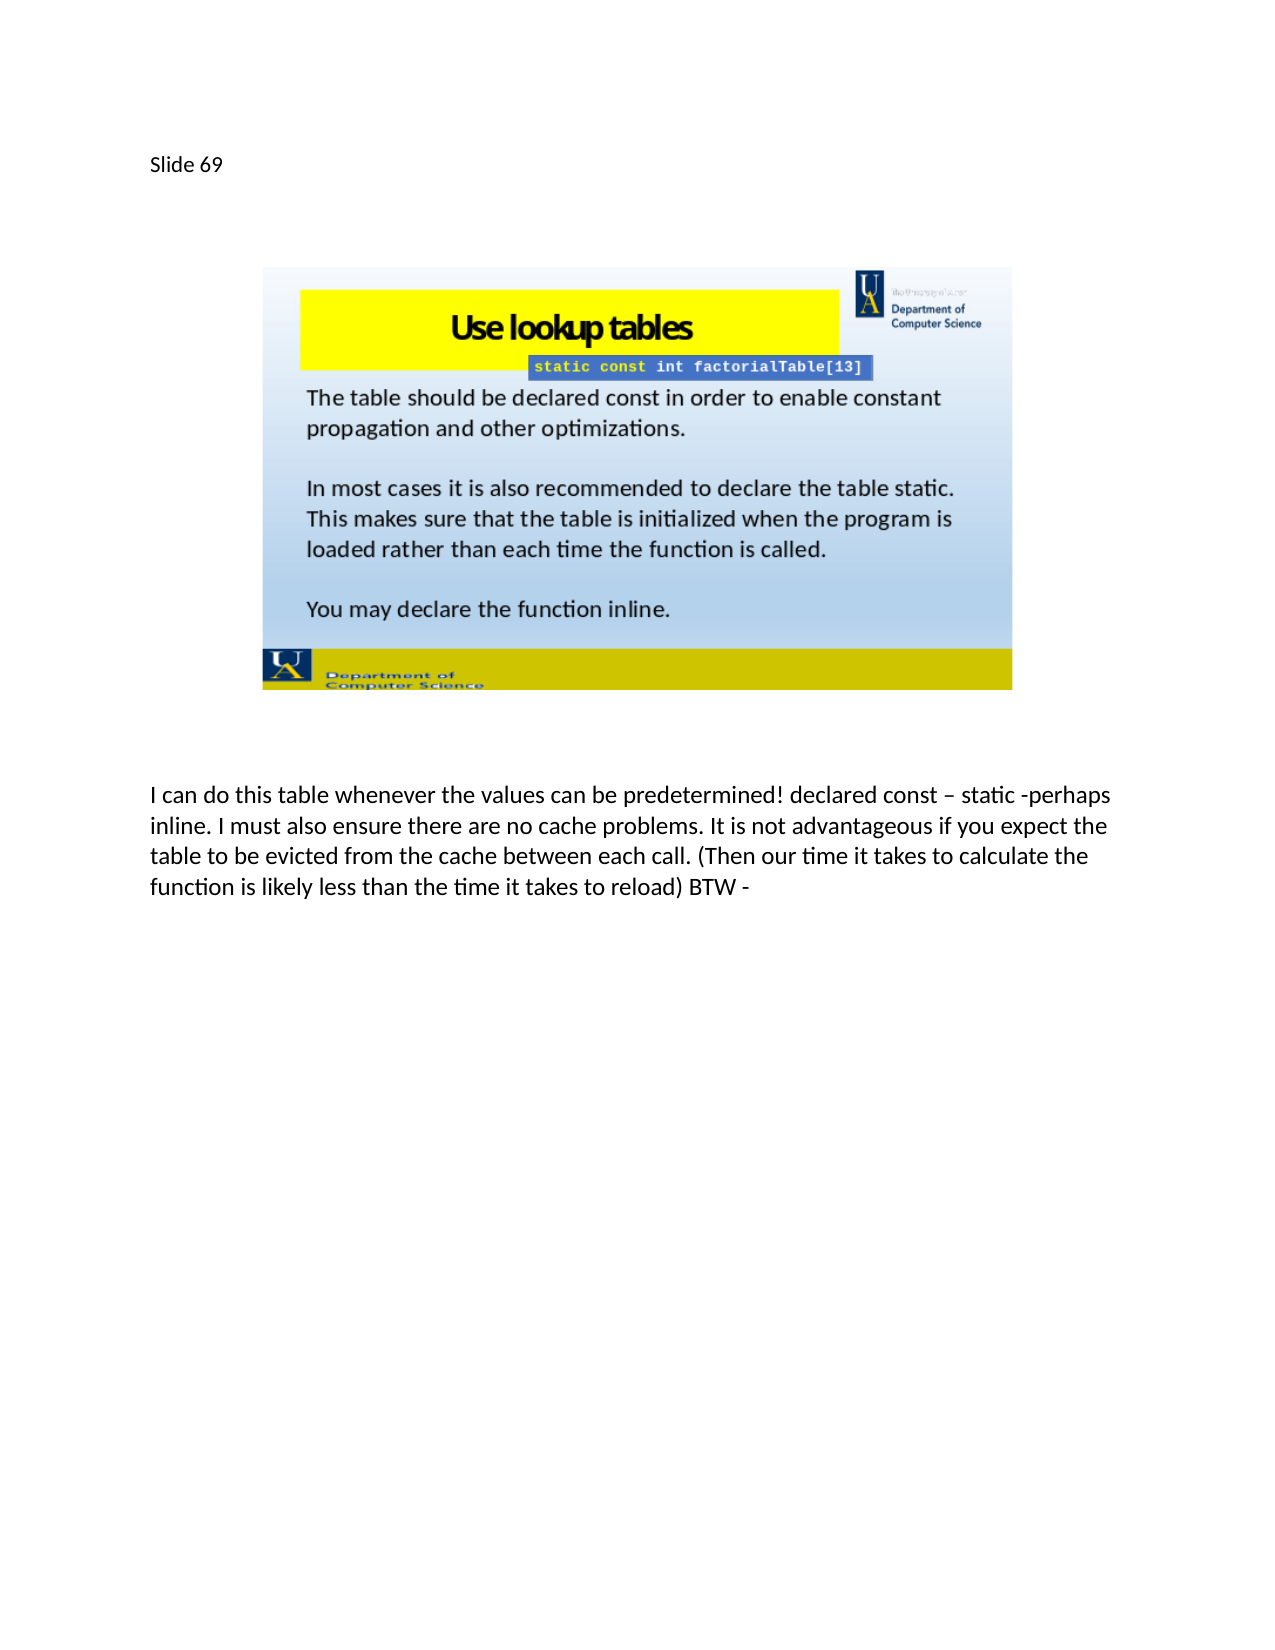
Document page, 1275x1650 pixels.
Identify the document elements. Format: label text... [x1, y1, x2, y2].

text Slide 69 [150, 150, 1125, 178]
text I can do this table whenever the values can be predetermined! declared const – static -perhaps inline. I must also ensure there are no cache problems. It is not advantageous if you expect the table to be evicted from the cache between each call. (Then our time it takes to calculate the function is likely less than the time it takes to reload) BTW - [150, 779, 1125, 901]
